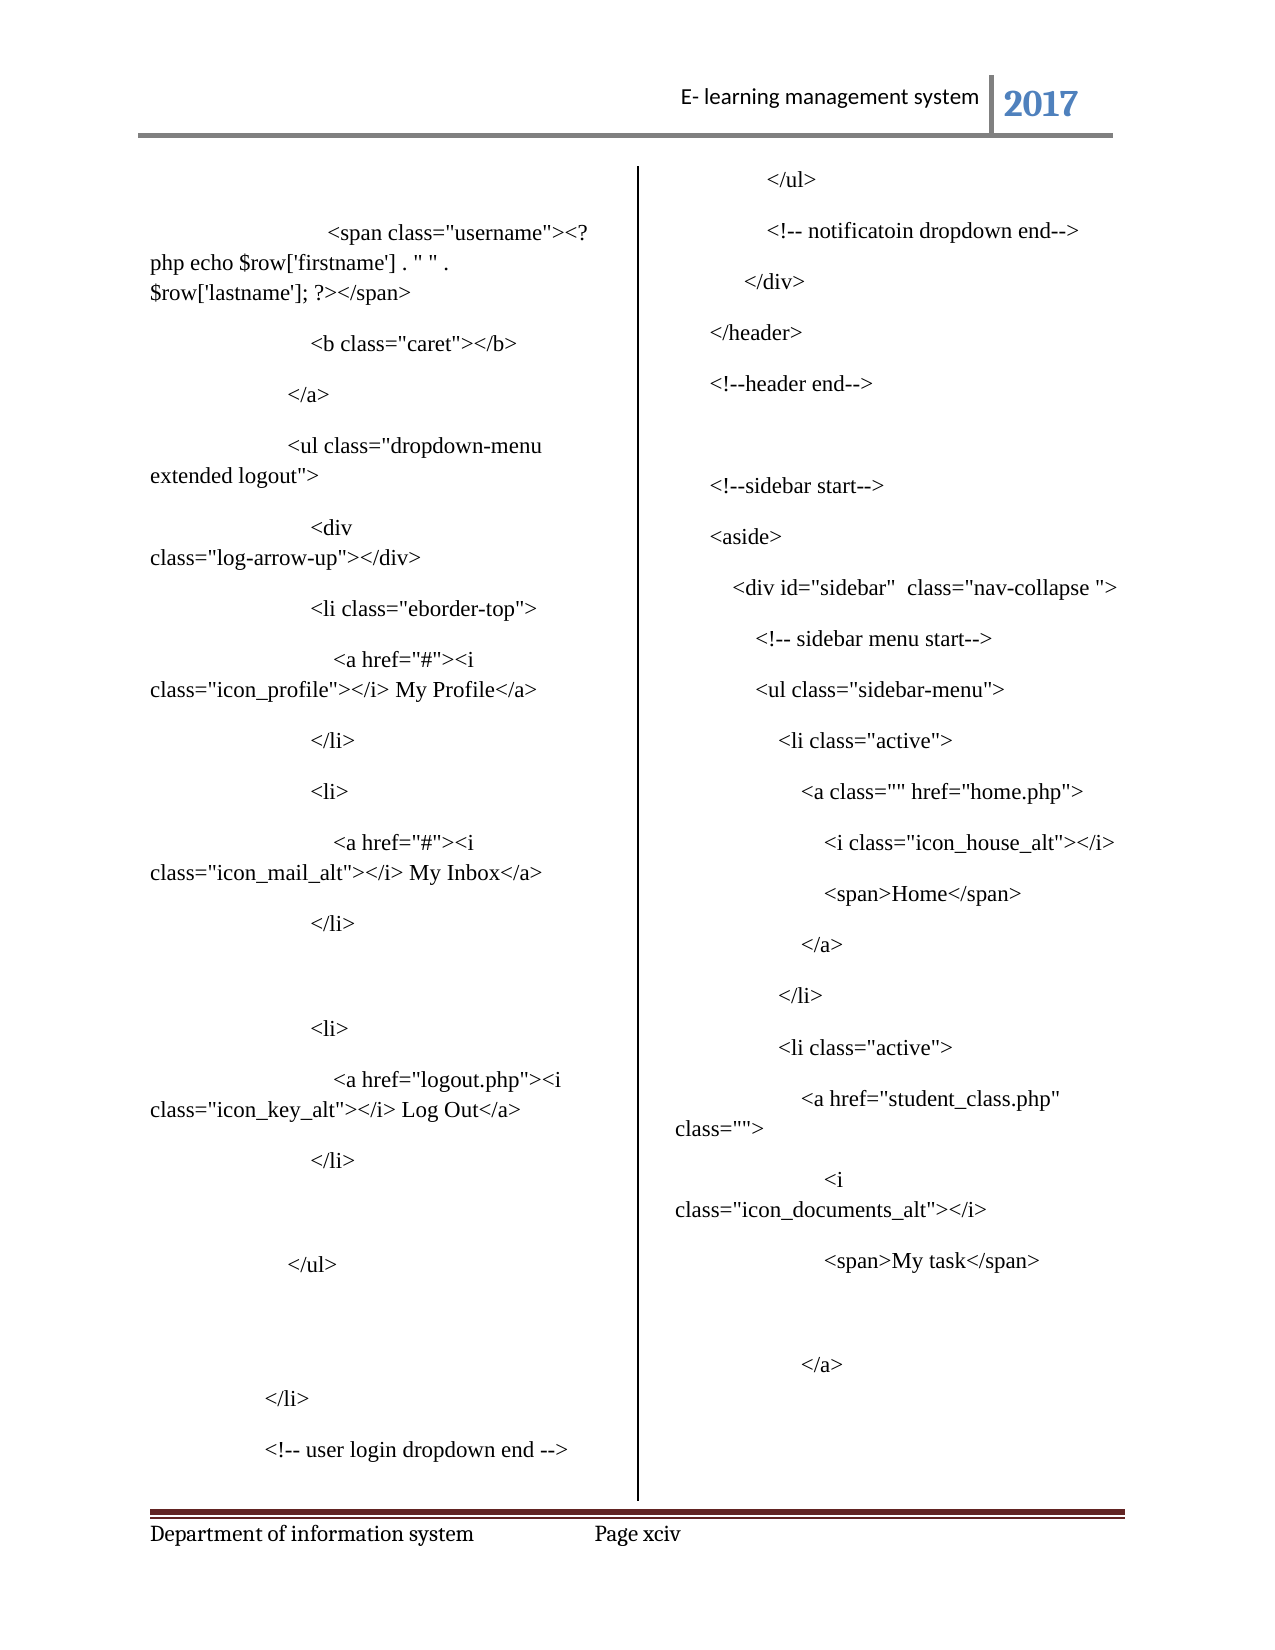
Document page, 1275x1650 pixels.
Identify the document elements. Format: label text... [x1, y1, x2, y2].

text <!-- notificatoin dropdown end--> [675, 217, 1125, 243]
text <div class="log-arrow-up"></div> [150, 514, 600, 570]
text <div id="sidebar" class="nav-collapse "> [675, 574, 1125, 601]
text <li> [150, 1014, 600, 1041]
text </li> [150, 727, 600, 753]
text <i class="icon_house_alt"></i> [675, 829, 1125, 856]
text <b class="caret"></b> [150, 330, 600, 357]
text <a href="student_class.php" class=""> [675, 1084, 1125, 1141]
text <!--header end--> [675, 370, 1125, 396]
text </header> [675, 319, 1125, 345]
text <a href="logout.php"><i class="icon_key_alt"></i> Log Out</a> [150, 1066, 600, 1122]
text <li class="active"> [675, 727, 1125, 754]
text <ul class="dropdown-menu extended logout"> [150, 432, 600, 489]
text <a class="" href="home.php"> [675, 778, 1125, 805]
text </li> [150, 911, 600, 937]
text <aside> [675, 523, 1125, 549]
text <!-- sidebar menu start--> [675, 625, 1125, 652]
text <li> [150, 778, 600, 804]
text <ul class="sidebar-menu"> [675, 676, 1125, 703]
text </a> [675, 1351, 1125, 1377]
text <li class="active"> [675, 1033, 1125, 1060]
text <span>My task</span> [675, 1247, 1125, 1273]
text <li class="eborder-top"> [150, 595, 600, 621]
text <span class="username"><?php echo $row['firstname'] . " " . $row['lastname']; ?></span> [150, 219, 600, 306]
text <!-- user login dropdown end --> [150, 1436, 600, 1462]
text <a href="#"><i class="icon_profile"></i> My Profile</a> [150, 646, 600, 702]
text <!--sidebar start--> [675, 472, 1125, 498]
text </a> [150, 381, 600, 408]
text </a> [675, 931, 1125, 958]
text </div> [675, 268, 1125, 294]
text </li> [675, 982, 1125, 1009]
text </ul> [675, 166, 1125, 192]
text <span>Home</span> [675, 880, 1125, 907]
text <a href="#"><i class="icon_mail_alt"></i> My Inbox</a> [150, 829, 600, 886]
text <i class="icon_documents_alt"></i> [675, 1166, 1125, 1222]
text </ul> [150, 1251, 600, 1277]
text </li> [150, 1147, 600, 1173]
text </li> [150, 1385, 600, 1411]
